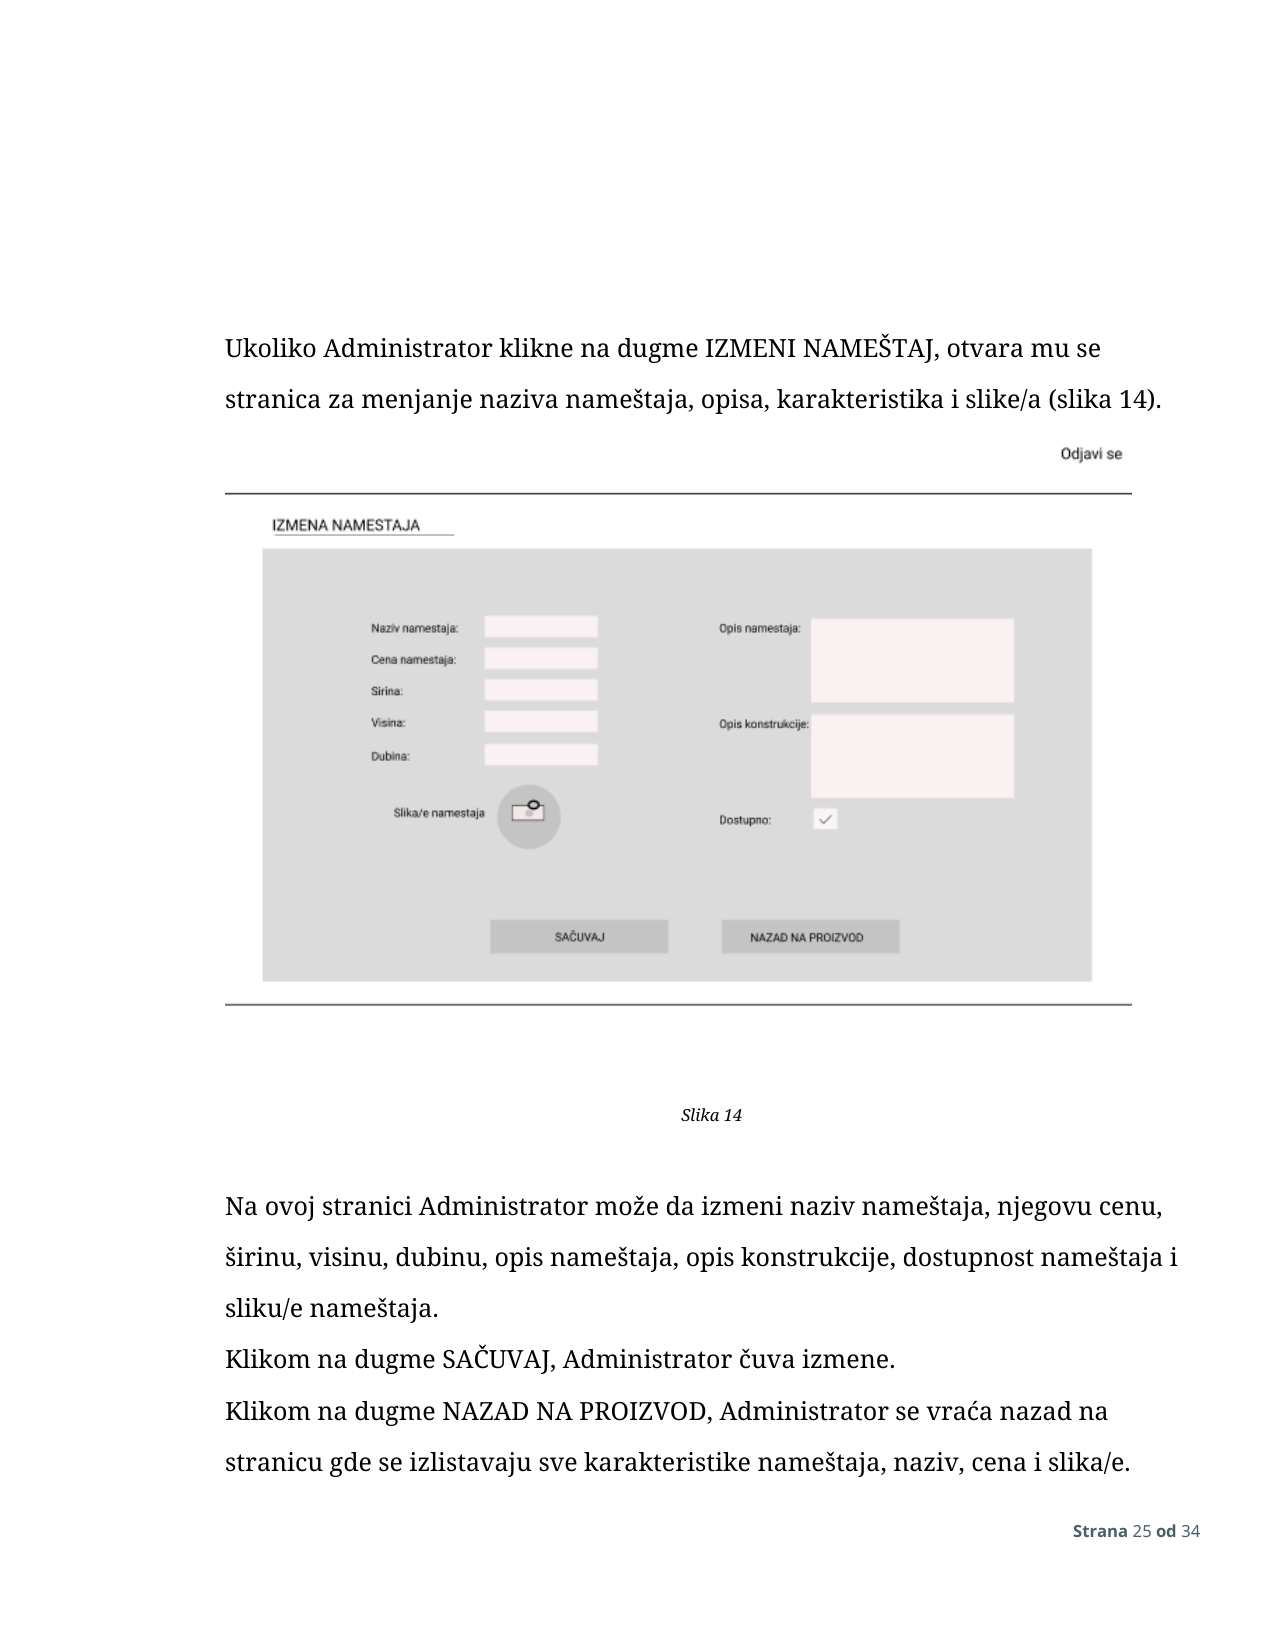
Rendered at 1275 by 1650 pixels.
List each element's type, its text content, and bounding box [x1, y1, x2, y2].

text Klikom na dugme NAZAD NA PROIZVOD, Administrator se vraća nazad na stranicu gde se izlistavaju sve karakteristike nameštaja, naziv, cena i slika/e. [225, 1393, 1200, 1478]
picture [225, 432, 1132, 1087]
text Slika 14 [225, 1104, 1200, 1127]
text Na ovoj stranici Administrator može da izmeni naziv nameštaja, njegovu cenu, širinu, visinu, dubinu, opis nameštaja, opis konstrukcije, dostupnost nameštaja i sliku/e nameštaja. [225, 1189, 1200, 1325]
text Klikom na dugme SAČUVAJ, Administrator čuva izmene. [225, 1342, 1200, 1376]
text Ukoliko Administrator klikne na dugme IZMENI NAMEŠTAJ, otvara mu se stranica za menjanje naziva nameštaja, opisa, karakteristika i slike/a (slika 14). [225, 330, 1200, 415]
